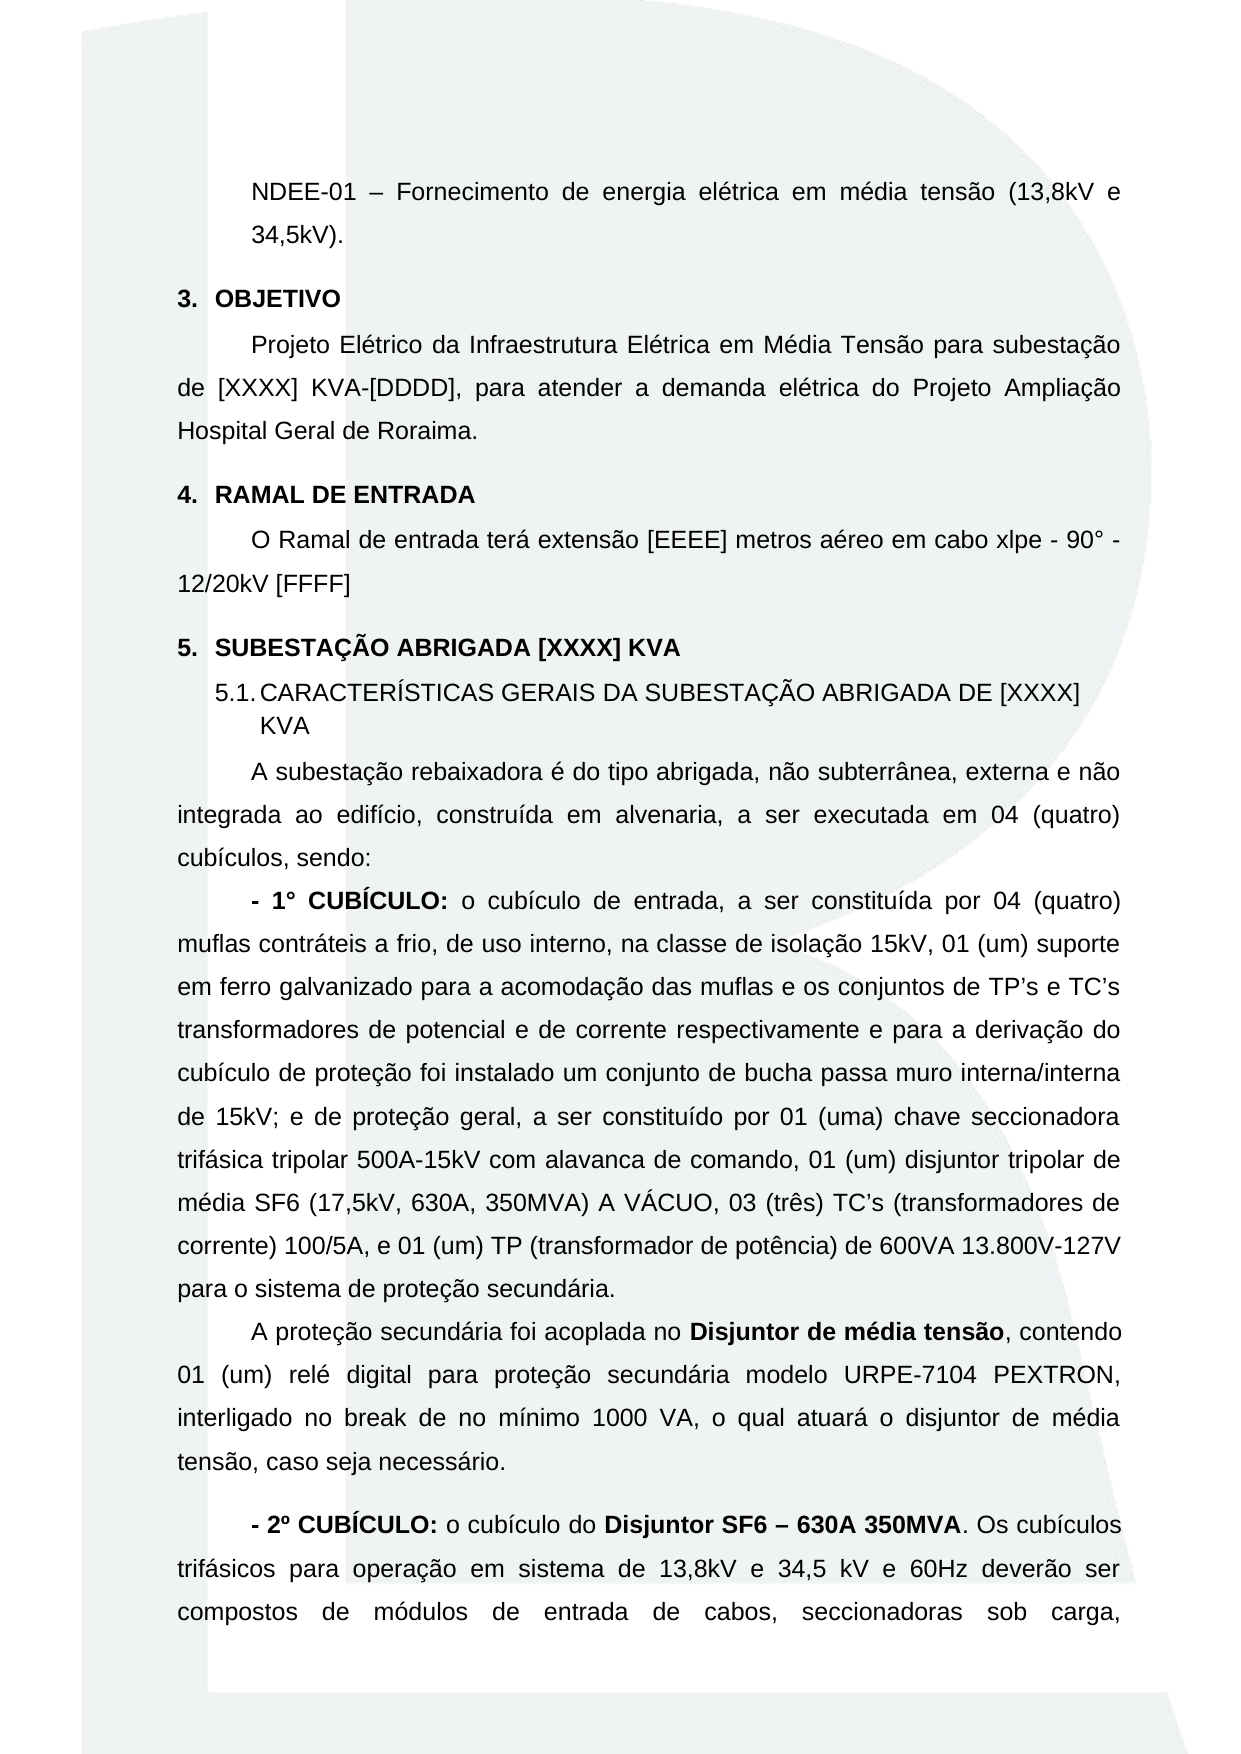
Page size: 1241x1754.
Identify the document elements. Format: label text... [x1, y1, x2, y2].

list RAMAL DE ENTRADA [177, 480, 1122, 509]
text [177, 1511, 1122, 1626]
text NDEE-01 – Fornecimento de energia elétrica em média tensão (13,8kV e 34,5kV). [251, 177, 1122, 249]
text A proteção secundária foi acoplada no Disjuntor de média tensão, contendo 01 (um) relé digital para proteção secundária modelo URPE-7104 PEXTRON, interligado no break de no mínimo 1000 VA, o qual atuará o disjuntor de média tensão, caso seja necessário. [177, 1317, 1122, 1475]
subtitle SUBESTAÇÃO ABRIGADA [XXXX] KVA [177, 632, 1122, 661]
text Projeto Elétrico da Infraestrutura Elétrica em Média Tensão para subestação de [XXXX] KVA-[DDDD], para atender a demanda elétrica do Projeto Ampliação Hospital Geral de Roraima. [177, 330, 1122, 445]
text O Ramal de entrada terá extensão [EEEE] metros aéreo em cabo xlpe - 90° - 12/20kV [FFFF] [177, 525, 1122, 597]
subtitle CARACTERÍSTICAS GERAIS DA SUBESTAÇÃO ABRIGADA DE [XXXX] KVA [214, 678, 1122, 740]
text A subestação rebaixadora é do tipo abrigada, não subterrânea, externa e não integrada ao edifício, construída em alvenaria, a ser executada em 04 (quatro) cubículos, sendo: [177, 757, 1122, 872]
text - 1° CUBÍCULO: o cubículo de entrada, a ser constituída por 04 (quatro) muflas contráteis a frio, de uso interno, na classe de isolação 15kV, 01 (um) suporte em ferro galvanizado para a acomodação das muflas e os conjuntos de TP’s e TC’s transformadores de potencial e de corrente respectivamente e para a derivação do cubículo de proteção foi instalado um conjunto de bucha passa muro interna/interna de 15kV; e de proteção geral, a ser constituído por 01 (uma) chave seccionadora trifásica tripolar 500A-15kV com alavanca de comando, 01 (um) disjuntor tripolar de média SF6 (17,5kV, 630A, 350MVA) A VÁCUO, 03 (três) TC’s (transformadores de corrente) 100/5A, e 01 (um) TP (transformador de potência) de 600VA 13.800V-127V para o sistema de proteção secundária. [177, 886, 1122, 1303]
list OBJETIVO [177, 284, 1122, 313]
